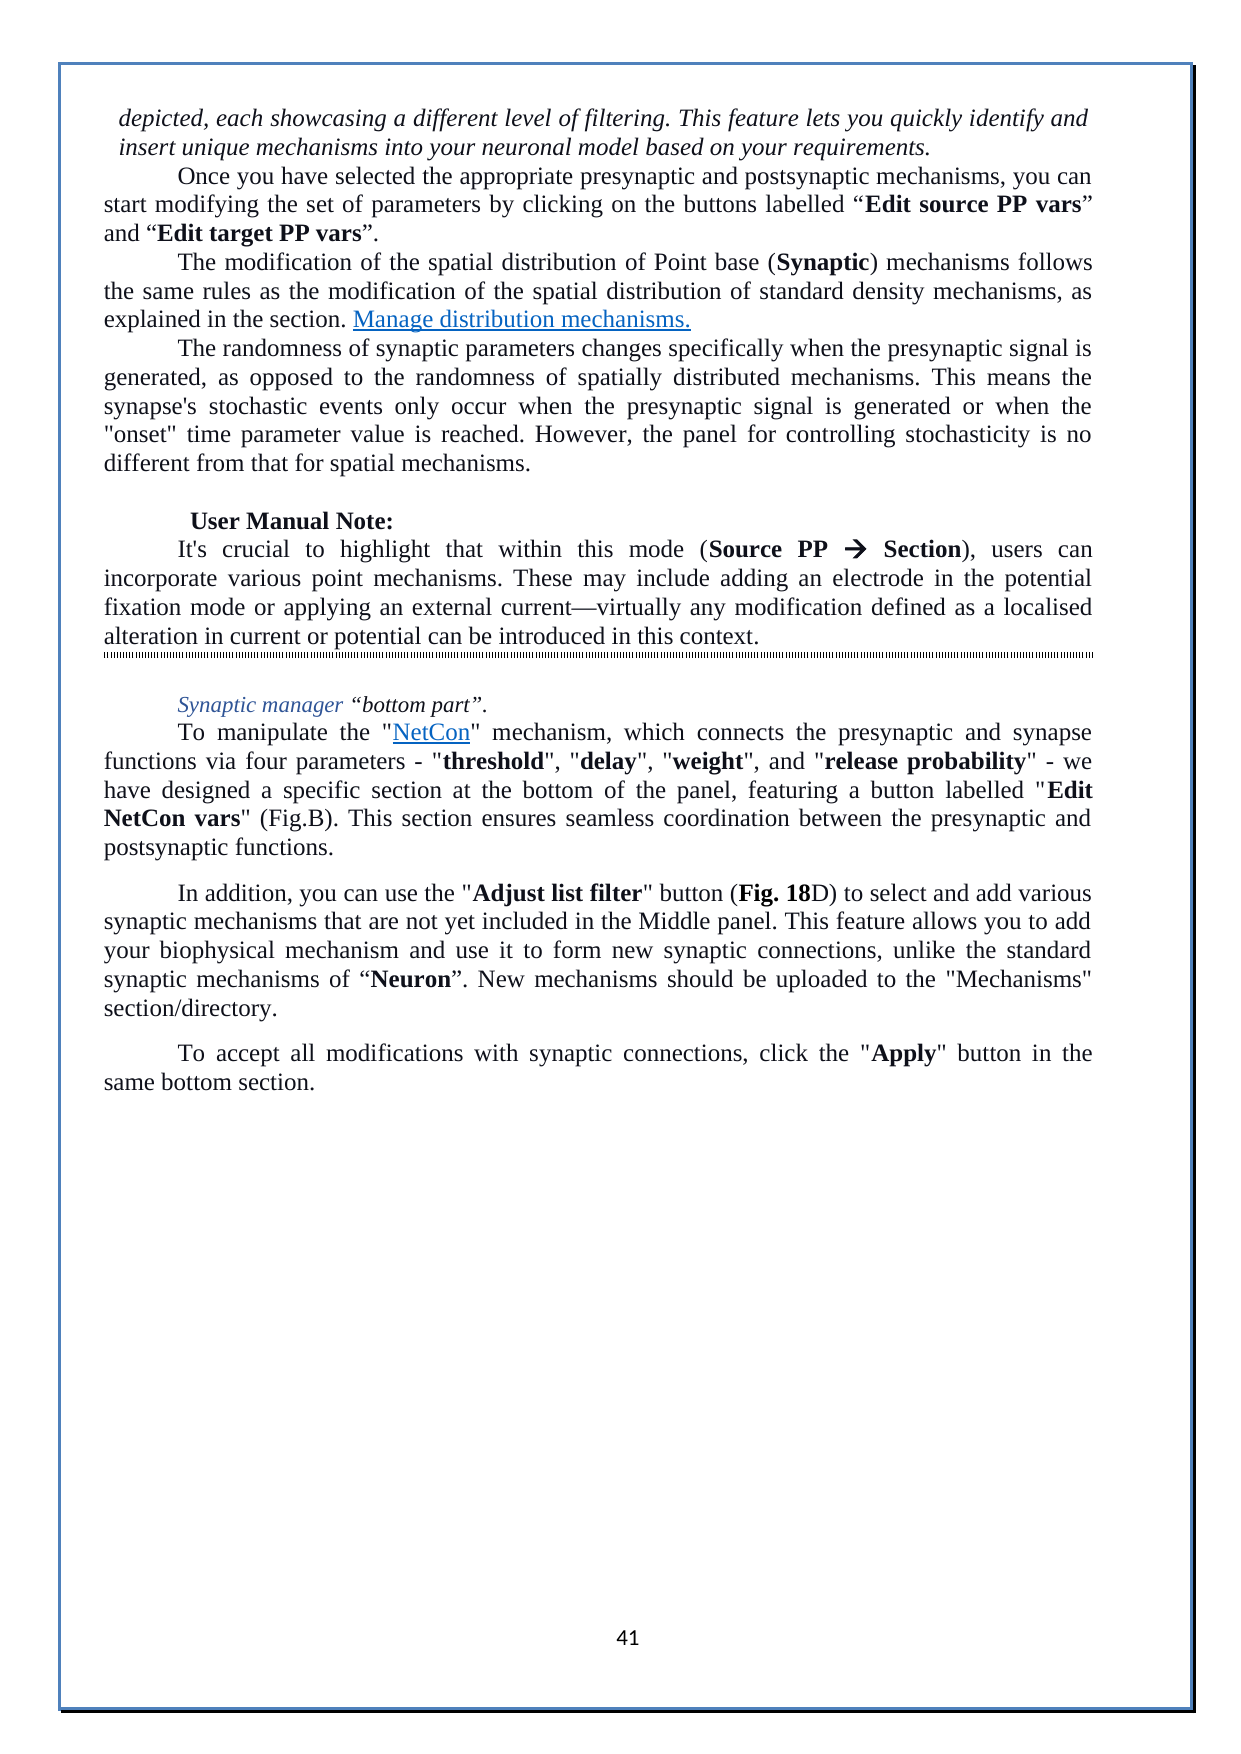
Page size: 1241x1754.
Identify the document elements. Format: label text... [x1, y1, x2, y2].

text To manipulate the "NetCon" mechanism, which connects the presynaptic and synapse functions via four parameters - "threshold", "delay", "weight", and "release probability" - we have designed a specific section at the bottom of the panel, featuring a button labelled "Edit NetCon vars" (Fig.B). This section ensures seamless coordination between the presynaptic and postsynaptic functions. [103, 717, 1093, 861]
text Once you have selected the appropriate presynaptic and postsynaptic mechanisms, you can start modifying the set of parameters by clicking on the buttons labelled “Edit source PP vars” and “Edit target PP vars”. [103, 161, 1093, 247]
subtitle Synaptic manager “bottom part”. [103, 691, 1093, 717]
text In addition, you can use the "Adjust list filter" button (Fig. 18D) to select and add various synaptic mechanisms that are not yet included in the Middle panel. This feature allows you to add your biophysical mechanism and use it to form new synaptic connections, unlike the standard synaptic mechanisms of “Neuron”. New mechanisms should be uploaded to the "Mechanisms" section/directory. [103, 878, 1093, 1021]
text To accept all modifications with synaptic connections, click the "Apply" button in the same bottom section. [103, 1038, 1093, 1096]
text User Manual Note: [103, 506, 1093, 534]
text The modification of the spatial distribution of Point base (Synaptic) mechanisms follows the same rules as the modification of the spatial distribution of standard density mechanisms, as explained in the section. Manage distribution mechanisms. [103, 247, 1093, 333]
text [118, 103, 1093, 161]
text The randomness of synaptic parameters changes specifically when the presynaptic signal is generated, as opposed to the randomness of spatially distributed mechanisms. This means the synapse's stochastic events only occur when the presynaptic signal is generated or when the "onset" time parameter value is reached. However, the panel for controlling stochasticity is no different from that for spatial mechanisms. [103, 333, 1093, 477]
text It's crucial to highlight that within this mode (Source PP Section), users can incorporate various point mechanisms. These may include adding an electrode in the potential fixation mode or applying an external current—virtually any modification defined as a localised alteration in current or potential can be introduced in this context. [103, 534, 1093, 658]
